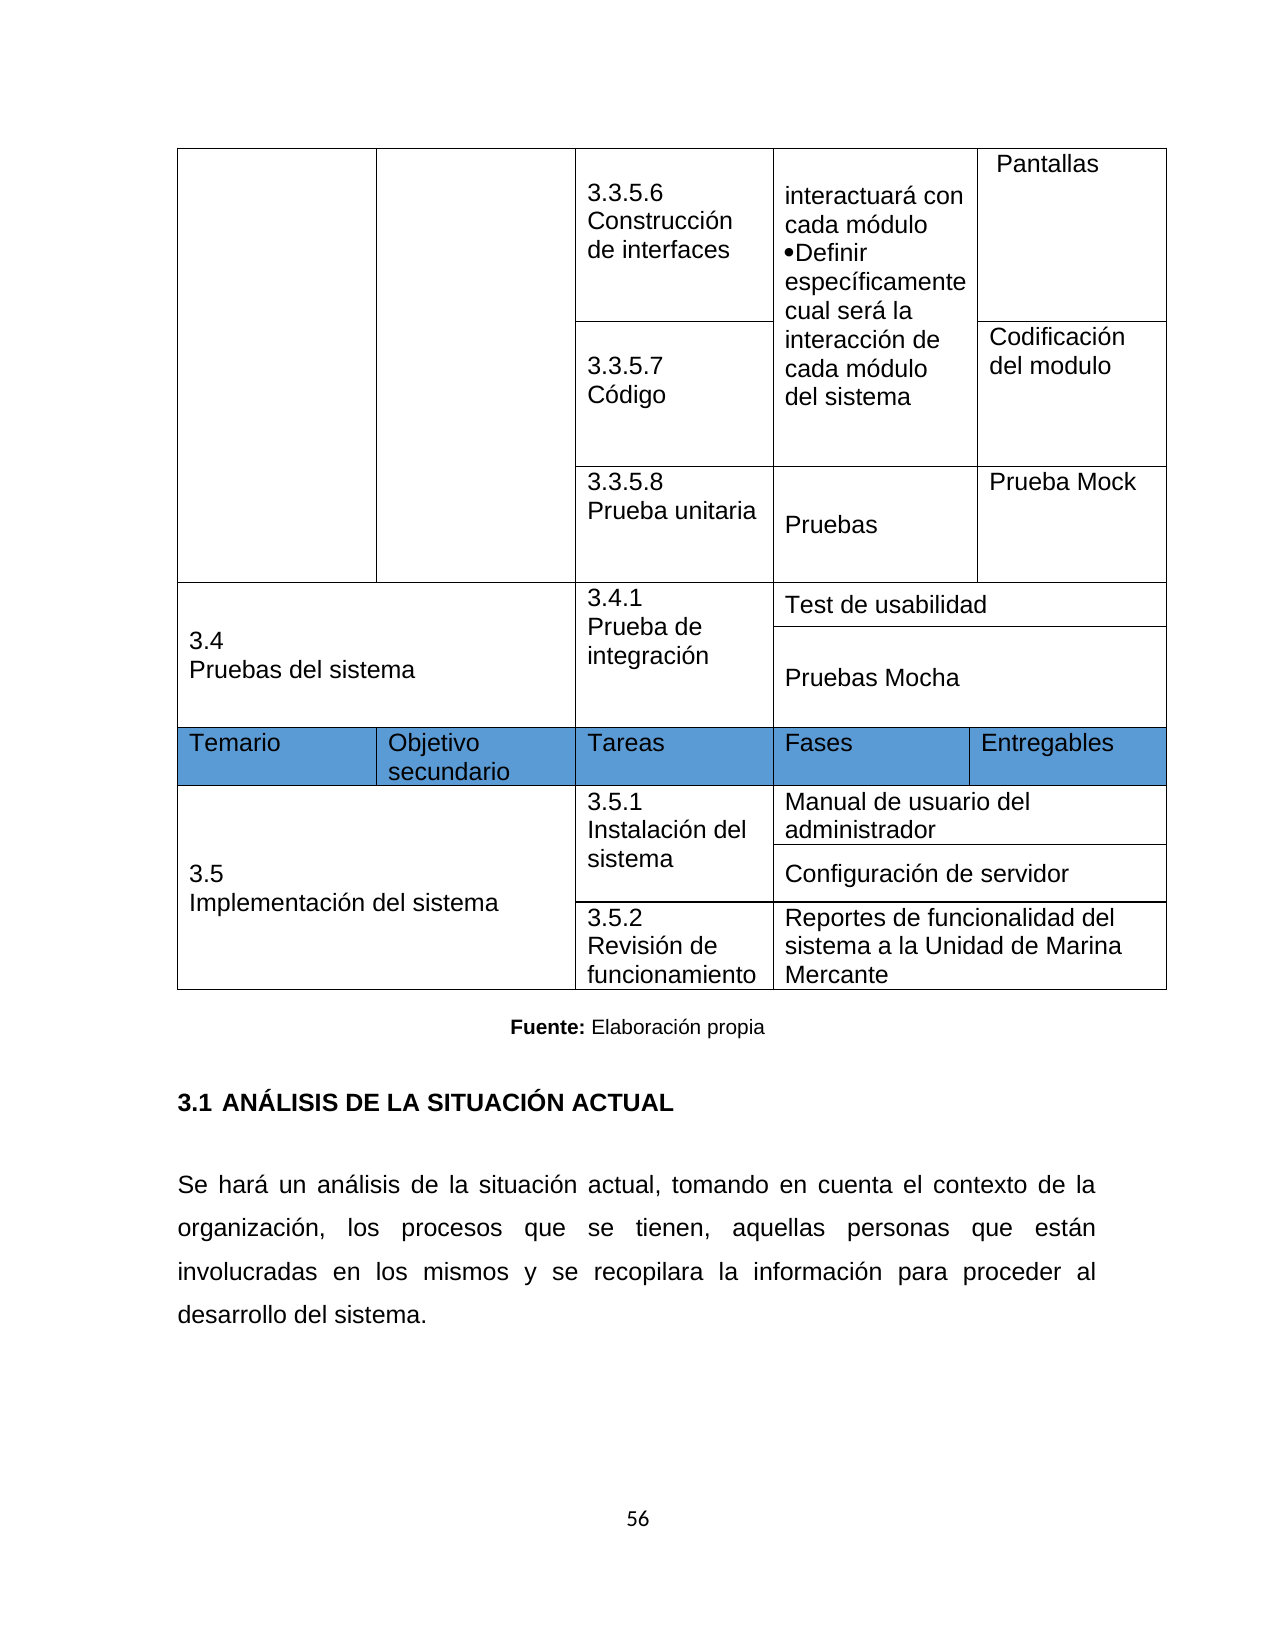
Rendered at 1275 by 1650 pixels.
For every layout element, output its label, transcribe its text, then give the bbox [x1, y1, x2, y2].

table_cell 3.3.5.7 Código [576, 322, 773, 466]
table_cell Configuración de servidor [774, 845, 1166, 901]
table_cell 3.4 Pruebas del sistema [178, 583, 575, 727]
table_cell Reportes de funcionalidad del sistema a la Unidad de Marina Mercante [774, 903, 1166, 989]
table_cell 3.3.5.8 Prueba unitaria [576, 467, 773, 582]
table_cell Objetivo secundario [377, 728, 575, 785]
text Fuente: Elaboración propia [177, 1015, 1098, 1039]
text Se hará un análisis de la situación actual, tomando en cuenta el contexto de la organización, los procesos que se tienen, aquellas personas que están involucradas en los mismos y se recopilara la información para proceder al desarrollo del sistema. [177, 1170, 1098, 1328]
table_cell 3.5 Implementación del sistema [178, 786, 575, 989]
table_cell Tareas [576, 728, 773, 785]
table_cell Codificación del modulo [978, 322, 1166, 466]
table_cell Pruebas [774, 467, 977, 582]
table_cell Entregables [970, 728, 1166, 785]
table_cell Temario [178, 728, 376, 785]
subtitle ANÁLISIS DE LA SITUACIÓN ACTUAL [177, 1088, 1098, 1116]
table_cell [774, 149, 977, 466]
table_cell 3.5.2 Revisión de funcionamiento [576, 903, 773, 989]
table_cell Test de usabilidad [774, 583, 1166, 626]
table_cell 3.5.1 Instalación del sistema [576, 786, 773, 901]
table_cell Pruebas Mocha [774, 627, 1166, 727]
table_cell Prueba Mock [978, 467, 1166, 582]
table_cell Pantallas [978, 149, 1166, 321]
table_cell 3.4.1 Prueba de integración [576, 583, 773, 727]
table_cell Fases [774, 728, 969, 785]
table_cell Manual de usuario del administrador [774, 786, 1166, 844]
table_cell 3.3.5.6 Construcción de interfaces [576, 149, 773, 321]
